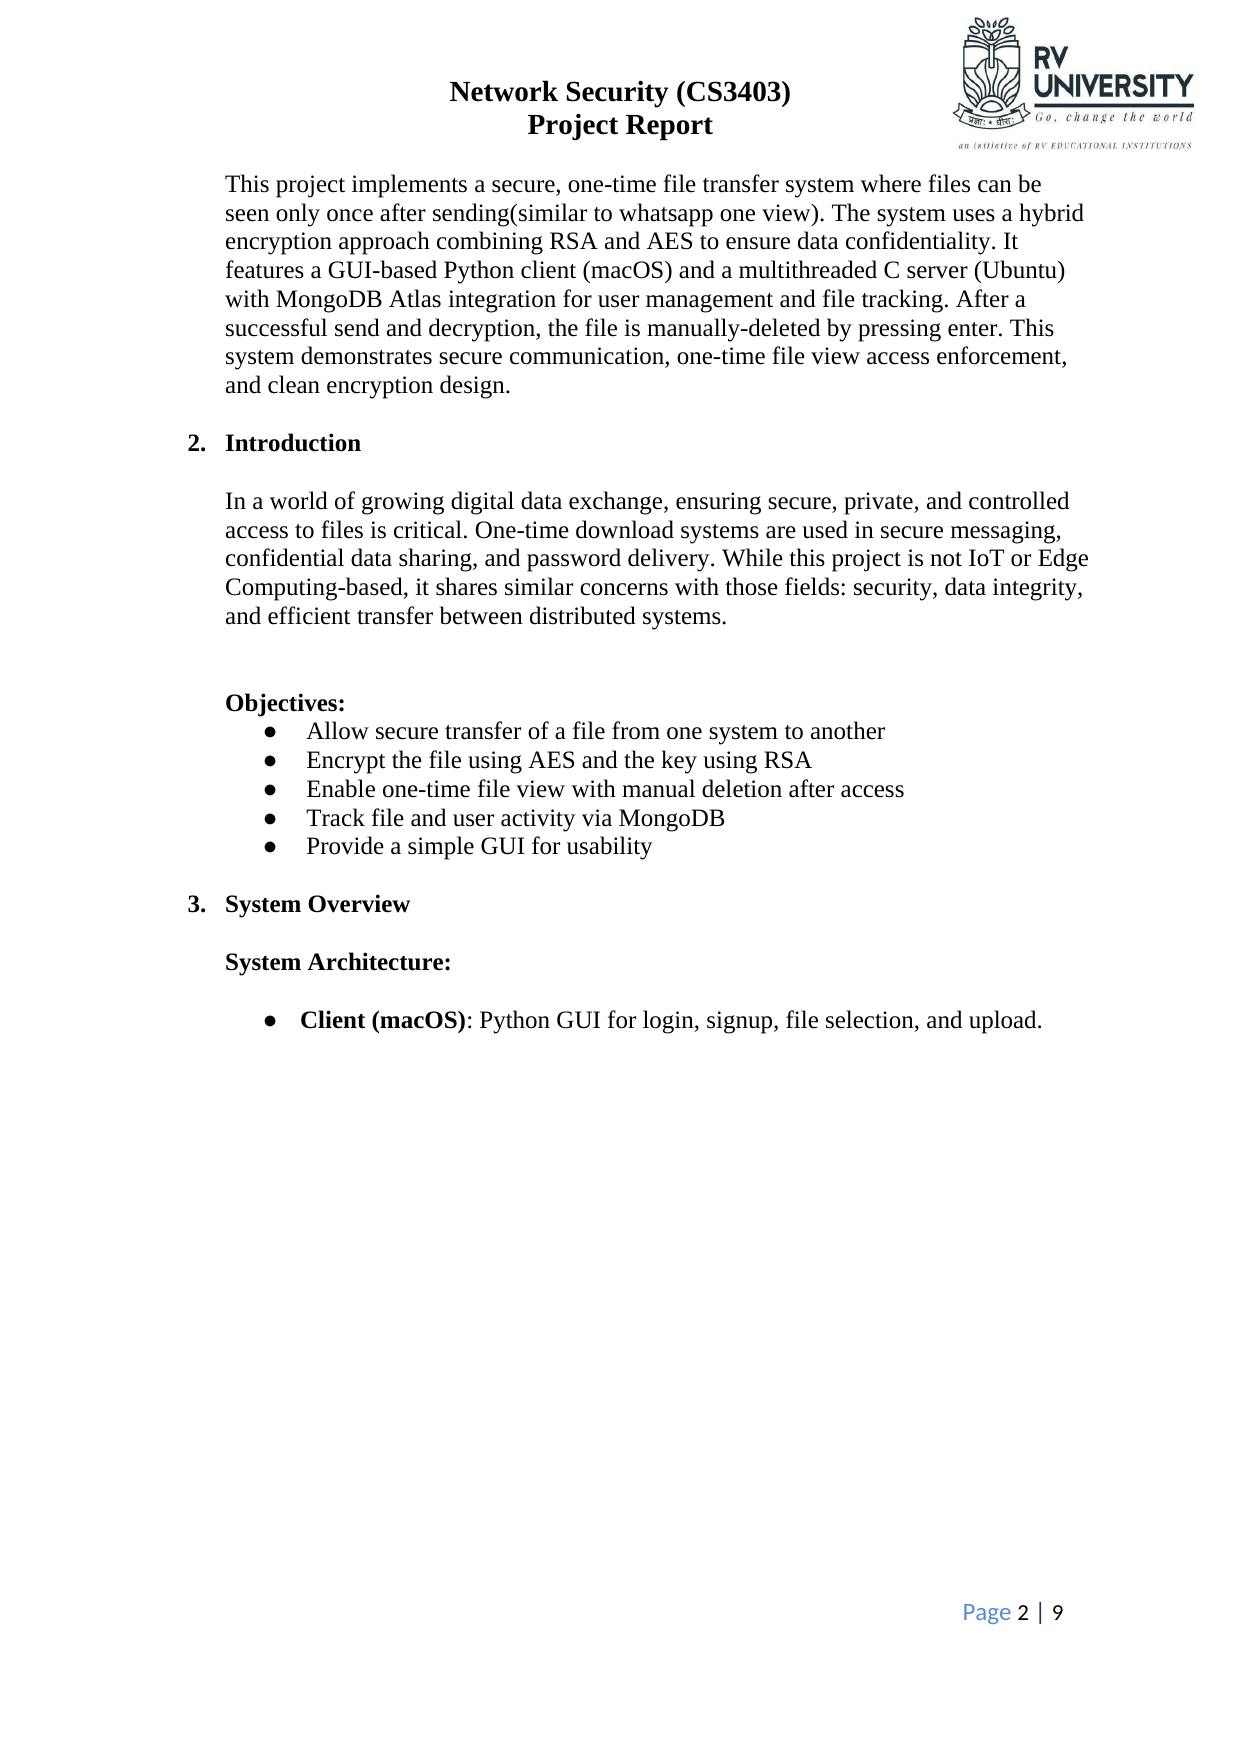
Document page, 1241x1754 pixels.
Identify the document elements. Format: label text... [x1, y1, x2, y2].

list System Overview [187, 889, 1090, 918]
text In a world of growing digital data exchange, ensuring secure, private, and controlled access to files is critical. One-time download systems are used in secure messaging, confidential data sharing, and password delivery. While this project is not IoT or Edge Computing-based, it shares similar concerns with those fields: security, data integrity, and efficient transfer between distributed systems. [225, 486, 1090, 630]
list Provide a simple GUI for usability [262, 831, 1090, 860]
text System Architecture: [225, 947, 1090, 976]
list Enable one-time file view with manual deletion after access [262, 774, 1090, 803]
list Track file and user activity via MongoDB [262, 803, 1090, 831]
list Client (macOS): Python GUI for login, signup, file selection, and upload. [262, 1005, 1090, 1034]
list Encrypt the file using AES and the key using RSA [262, 745, 1090, 774]
text Objectives: [225, 688, 1090, 716]
picture [952, 17, 1202, 150]
list Introduction [187, 428, 1090, 457]
text This project implements a secure, one-time file transfer system where files can be seen only once after sending(similar to whatsapp one view). The system uses a hybrid encryption approach combining RSA and AES to ensure data confidentiality. It features a GUI-based Python client (macOS) and a multithreaded C server (Ubuntu) with MongoDB Atlas integration for user management and file tracking. After a successful send and decryption, the file is manually-deleted by pressing enter. This system demonstrates secure communication, one-time file view access enforcement, and clean encryption design. [225, 169, 1090, 399]
list Allow secure transfer of a file from one system to another [262, 716, 1090, 745]
